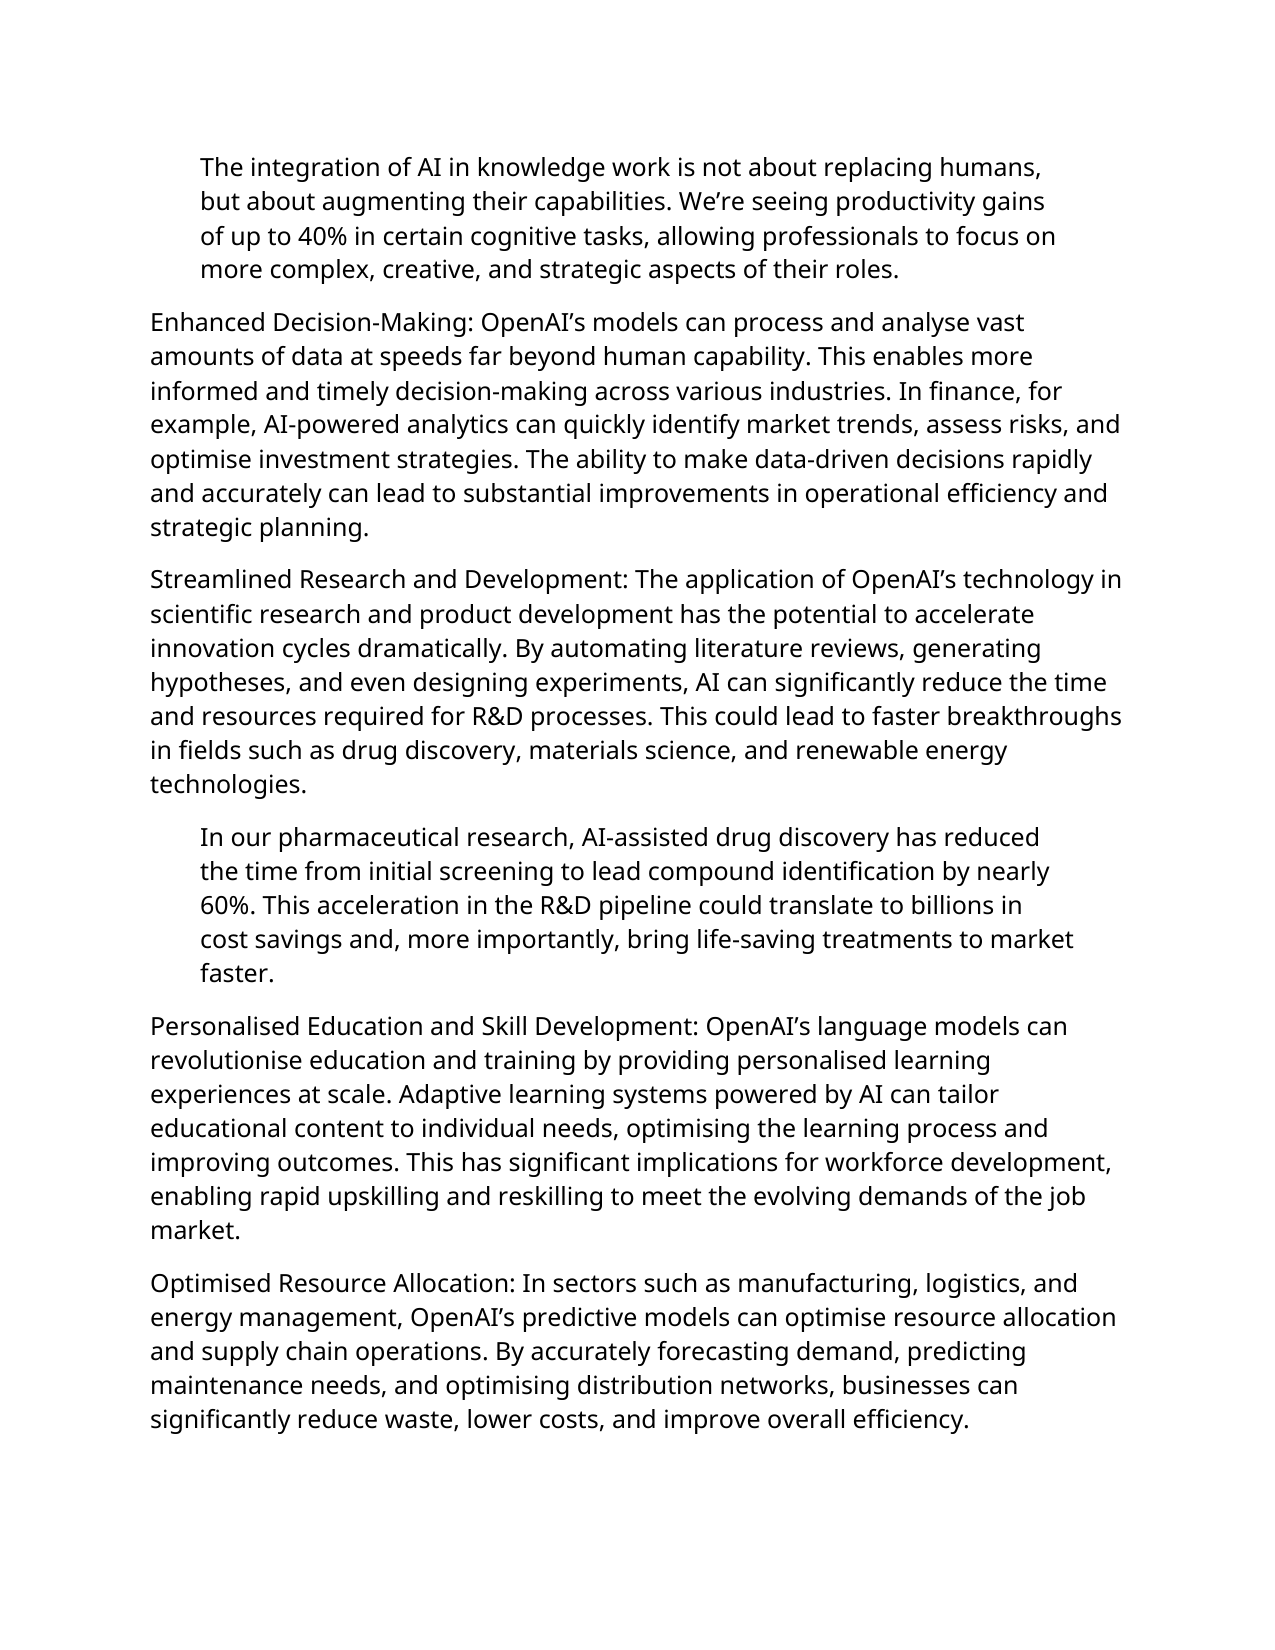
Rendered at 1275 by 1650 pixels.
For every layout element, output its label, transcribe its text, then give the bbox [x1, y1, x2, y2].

text In our pharmaceutical research, AI-assisted drug discovery has reduced the time from initial screening to lead compound identification by nearly 60%. This acceleration in the R&D pipeline could translate to billions in cost savings and, more importantly, bring life-saving treatments to market faster. [200, 819, 1075, 990]
text Optimised Resource Allocation: In sectors such as manufacturing, logistics, and energy management, OpenAI’s predictive models can optimise resource allocation and supply chain operations. By accurately forecasting demand, predicting maintenance needs, and optimising distribution networks, businesses can significantly reduce waste, lower costs, and improve overall efficiency. [150, 1266, 1125, 1436]
text Streamlined Research and Development: The application of OpenAI’s technology in scientific research and product development has the potential to accelerate innovation cycles dramatically. By automating literature reviews, generating hypotheses, and even designing experiments, AI can significantly reduce the time and resources required for R&D processes. This could lead to faster breakthroughs in fields such as drug discovery, materials science, and renewable energy technologies. [150, 562, 1125, 801]
text The integration of AI in knowledge work is not about replacing humans, but about augmenting their capabilities. We’re seeing productivity gains of up to 40% in certain cognitive tasks, allowing professionals to focus on more complex, creative, and strategic aspects of their roles. [200, 150, 1075, 286]
text Enhanced Decision-Making: OpenAI’s models can process and analyse vast amounts of data at speeds far beyond human capability. This enables more informed and timely decision-making across various industries. In finance, for example, AI-powered analytics can quickly identify market trends, assess risks, and optimise investment strategies. The ability to make data-driven decisions rapidly and accurately can lead to substantial improvements in operational efficiency and strategic planning. [150, 305, 1125, 543]
text Personalised Education and Skill Development: OpenAI’s language models can revolutionise education and training by providing personalised learning experiences at scale. Adaptive learning systems powered by AI can tailor educational content to individual needs, optimising the learning process and improving outcomes. This has significant implications for workforce development, enabling rapid upskilling and reskilling to meet the evolving demands of the job market. [150, 1008, 1125, 1247]
